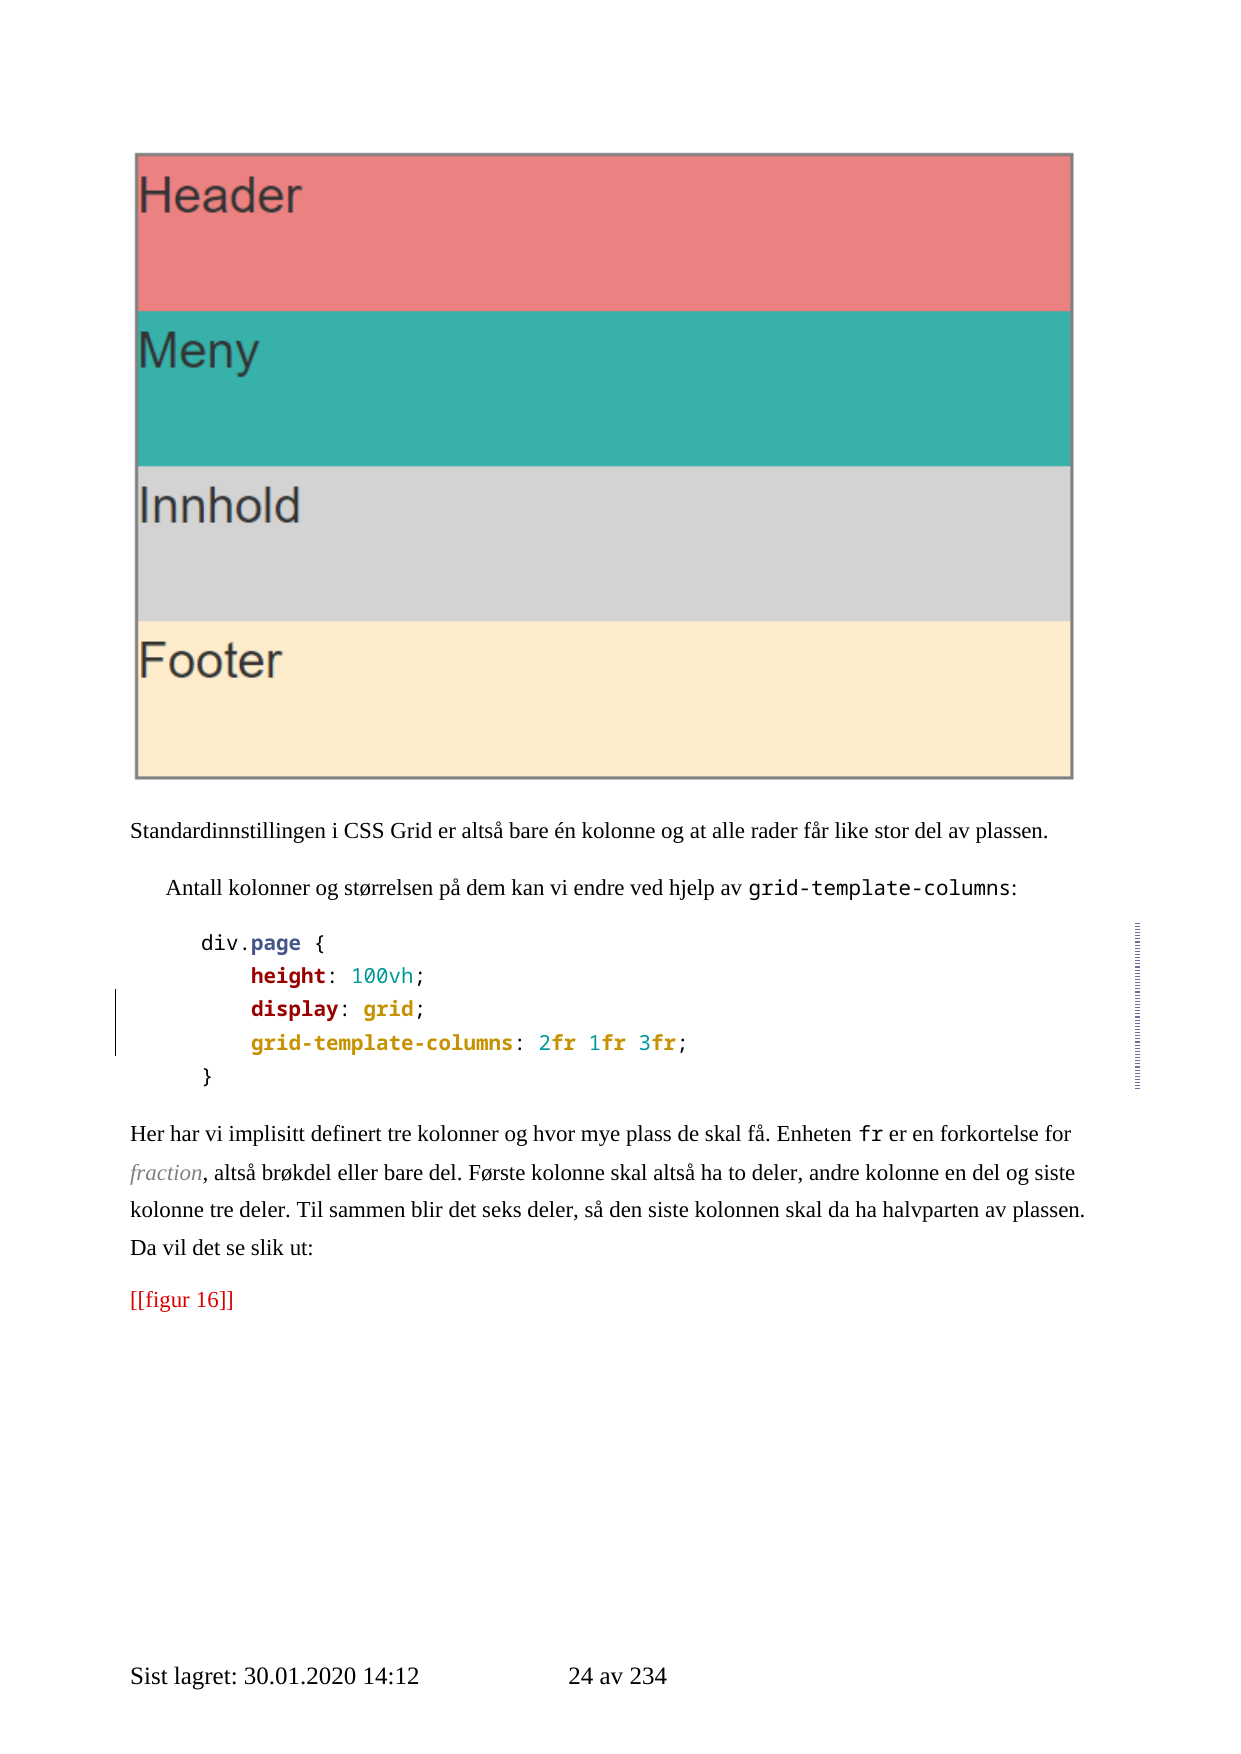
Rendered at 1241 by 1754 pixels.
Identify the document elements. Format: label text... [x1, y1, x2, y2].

text Standardinnstillingen i CSS Grid er altså bare én kolonne og at alle rader får like stor del av plassen. [130, 806, 1110, 843]
picture [129, 147, 1080, 786]
text Her har vi implisitt definert tre kolonner og hvor mye plass de skal få. Enheten fr er en forkortelse for fraction, altså brøkdel eller bare del. Første kolonne skal altså ha to deler, andre kolonne en del og siste kolonne tre deler. Til sammen blir det seks deler, så den siste kolonnen skal da ha halvparten av plassen. Da vil det se slik ut: [130, 1110, 1110, 1260]
text Antall kolonner og størrelsen på dem kan vi endre ved hjelp av grid-template-columns: [130, 864, 1110, 902]
text [[figur 16]] [130, 1281, 1110, 1312]
text div.page { height: 100vh; display: grid; grid-template-columns: 2fr 1fr 3fr; } [201, 923, 1140, 1089]
